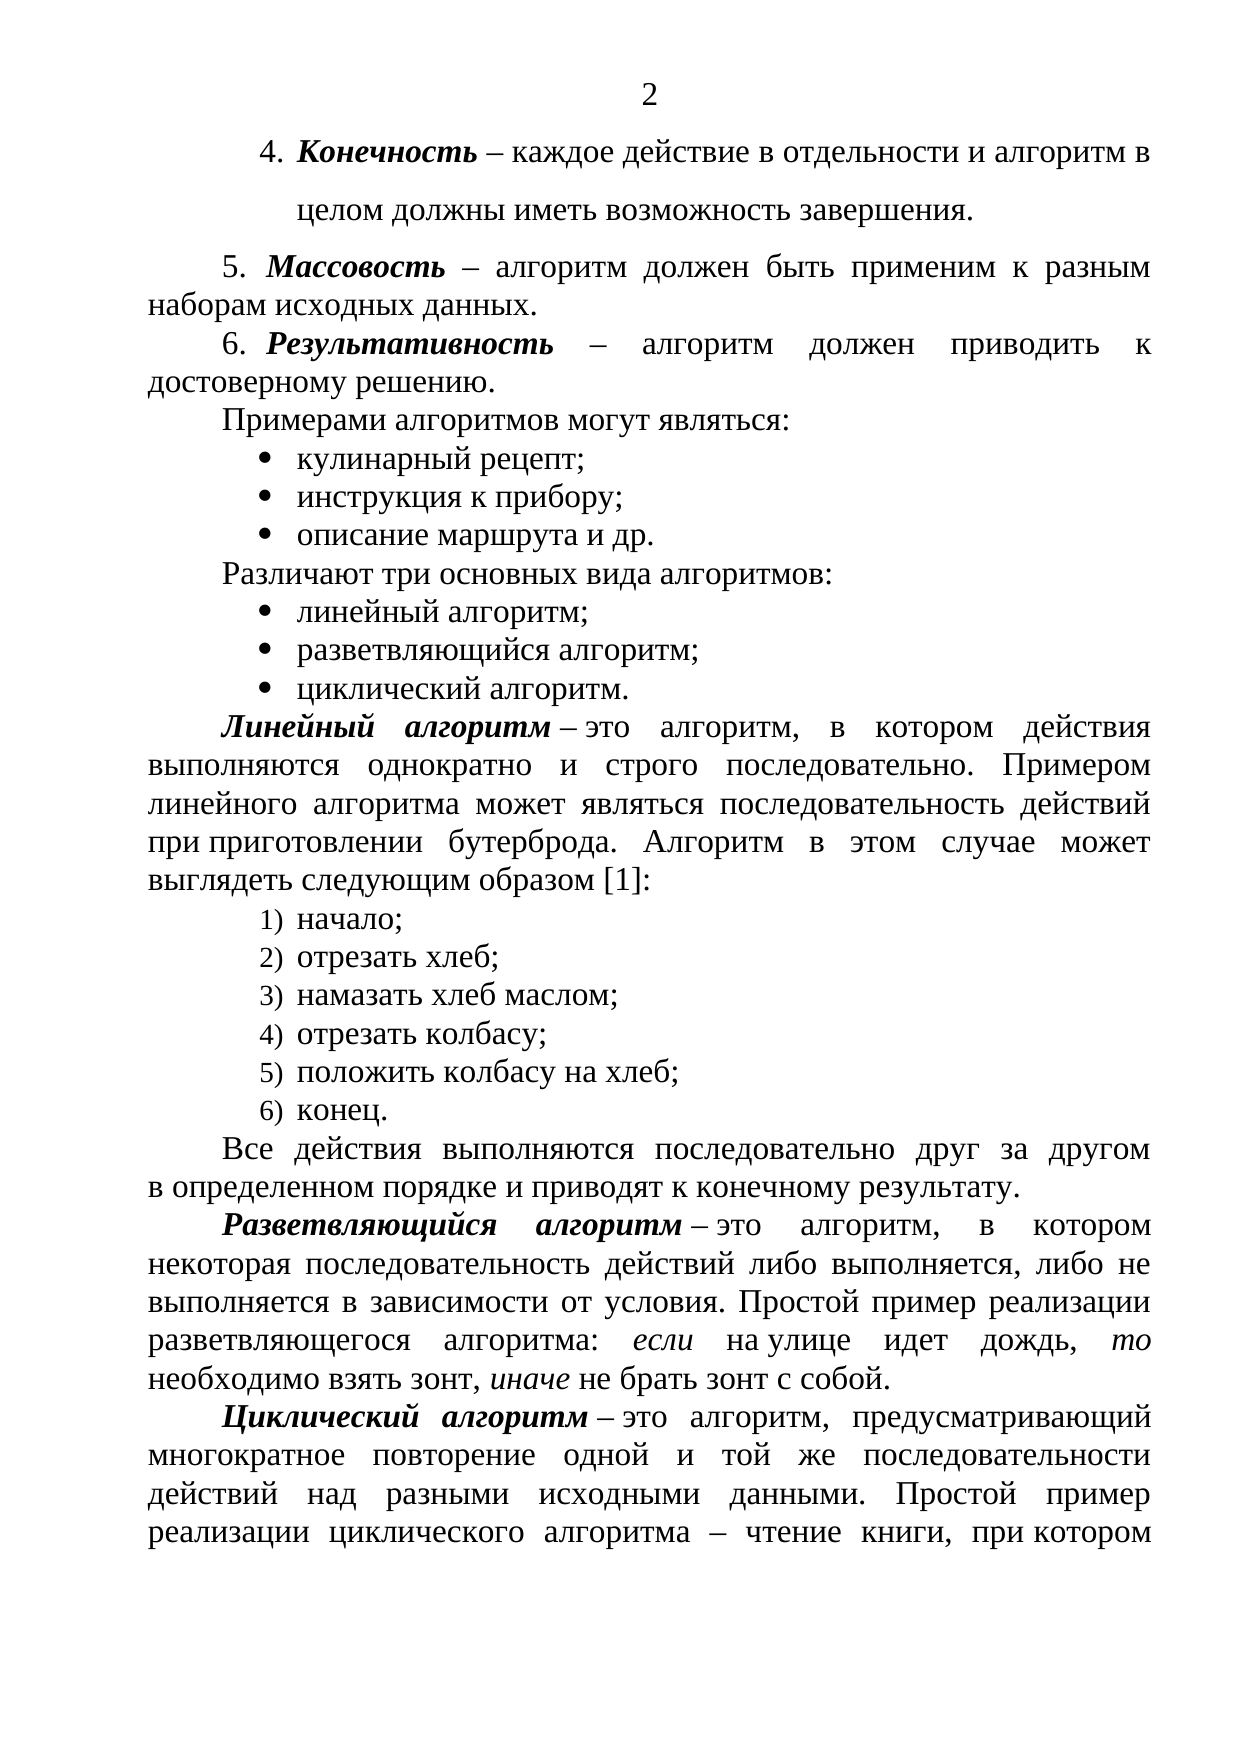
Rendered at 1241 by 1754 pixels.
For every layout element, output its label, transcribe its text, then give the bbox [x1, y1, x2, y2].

list отрезать хлеб; [259, 936, 1152, 975]
list описание маршрута и др. [259, 515, 1152, 553]
text Разветвляющийся алгоритм – это алгоритм, в котором некоторая последовательность действий либо выполняется, либо не выполняется в зависимости от условия. Простой пример реализации разветвляющегося алгоритма: если на улице идет дождь, то необходимо взять зонт, иначе не брать зонт с собой. [148, 1205, 1152, 1396]
list Конечность – каждое действие в отдельности и алгоритм в целом должны иметь возможность завершения. [259, 131, 1152, 227]
text Линейный алгоритм – это алгоритм, в котором действия выполняются однократно и строго последовательно. Примером линейного алгоритма может являться последовательность действий при приготовлении бутерброда. Алгоритм в этом случае может выглядеть следующим образом [1]: [148, 706, 1152, 898]
list кулинарный рецепт; [259, 438, 1152, 476]
list положить колбасу на хлеб; [259, 1051, 1152, 1090]
list разветвляющийся алгоритм; [259, 630, 1152, 668]
list циклический алгоритм. [259, 668, 1152, 706]
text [148, 1396, 1152, 1550]
list линейный алгоритм; [259, 591, 1152, 630]
list намазать хлеб маслом; [259, 975, 1152, 1013]
text Различают три основных вида алгоритмов: [148, 553, 1152, 591]
list начало; [259, 898, 1152, 936]
list инструкция к прибору; [259, 476, 1152, 515]
list отрезать колбасу; [259, 1013, 1152, 1051]
list конец. [259, 1090, 1152, 1128]
text Примерами алгоритмов могут являться: [148, 400, 1152, 438]
list Массовость – алгоритм должен быть применим к разным наборам исходных данных. [148, 246, 1152, 323]
text Все действия выполняются последовательно друг за другом в определенном порядке и приводят к конечному результату. [148, 1128, 1152, 1205]
list Результативность – алгоритм должен приводить к достоверному решению. [148, 323, 1152, 400]
